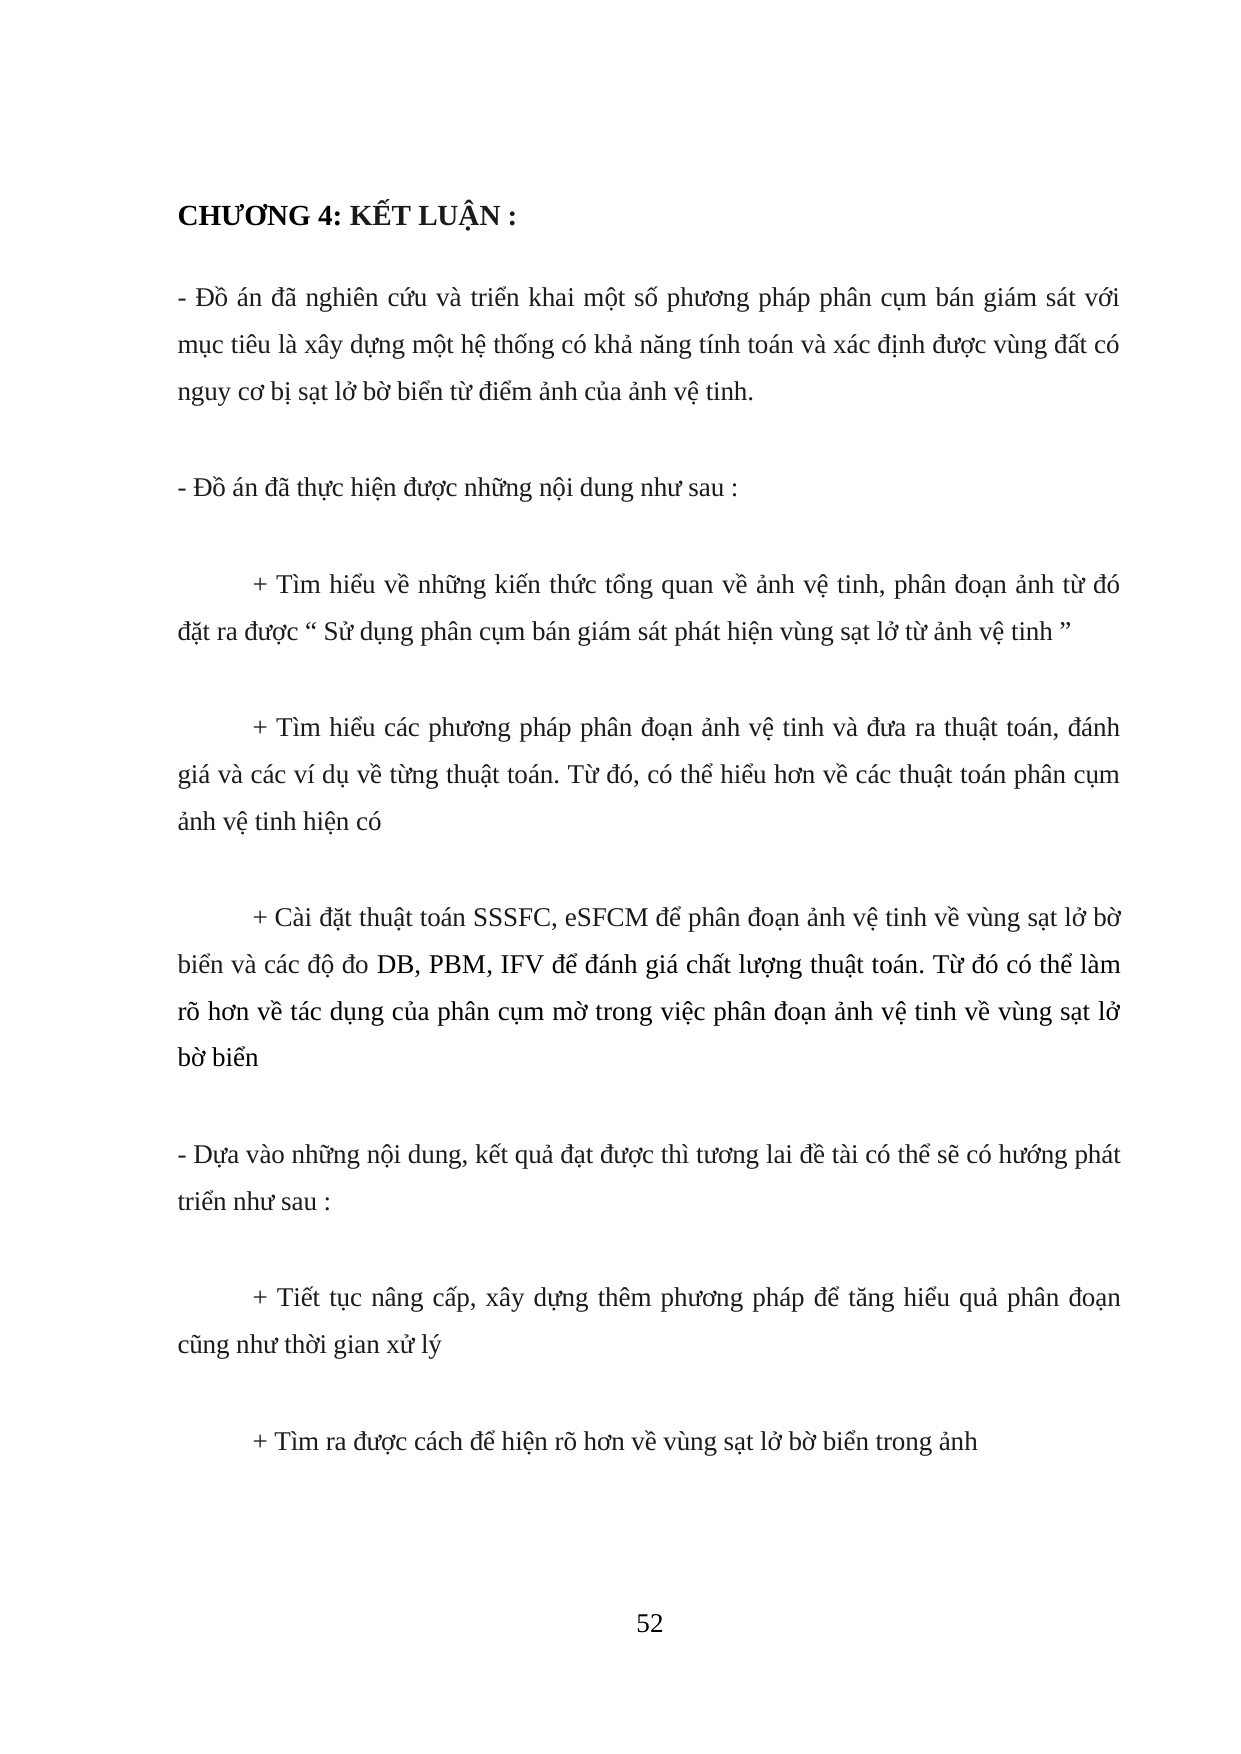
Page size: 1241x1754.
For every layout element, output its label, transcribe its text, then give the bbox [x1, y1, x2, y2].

text + Tìm hiểu các phương pháp phân đoạn ảnh vệ tinh và đưa ra thuật toán, đánh giá và các ví dụ về từng thuật toán. Từ đó, có thể hiểu hơn về các thuật toán phân cụm ảnh vệ tinh hiện có [177, 711, 1122, 836]
subtitle CHƯƠNG 4: KẾT LUẬN : [177, 198, 1122, 231]
text - Đồ án đã thực hiện được những nội dung như sau : [177, 471, 1122, 502]
text + Tìm hiểu về những kiến thức tổng quan về ảnh vệ tinh, phân đoạn ảnh từ đó đặt ra được “ Sử dụng phân cụm bán giám sát phát hiện vùng sạt lở từ ảnh vệ tinh ” [177, 568, 1122, 646]
text - Đồ án đã nghiên cứu và triển khai một số phương pháp phân cụm bán giám sát với mục tiêu là xây dựng một hệ thống có khả năng tính toán và xác định được vùng đất có nguy cơ bị sạt lở bờ biển từ điểm ảnh của ảnh vệ tinh. [177, 281, 1122, 406]
text - Dựa vào những nội dung, kết quả đạt được thì tương lai đề tài có thể sẽ có hướng phát triển như sau : [177, 1138, 1122, 1216]
text + Cài đặt thuật toán SSSFC, eSFCM để phân đoạn ảnh vệ tinh về vùng sạt lở bờ biển và các độ đo DB, PBM, IFV để đánh giá chất lượng thuật toán. Từ đó có thể làm rõ hơn về tác dụng của phân cụm mờ trong việc phân đoạn ảnh vệ tinh về vùng sạt lở bờ biển [177, 901, 1122, 1072]
text + Tiết tục nâng cấp, xây dựng thêm phương pháp để tăng hiểu quả phân đoạn cũng như thời gian xử lý [177, 1281, 1122, 1359]
text + Tìm ra được cách để hiện rõ hơn về vùng sạt lở bờ biển trong ảnh [177, 1424, 1122, 1456]
